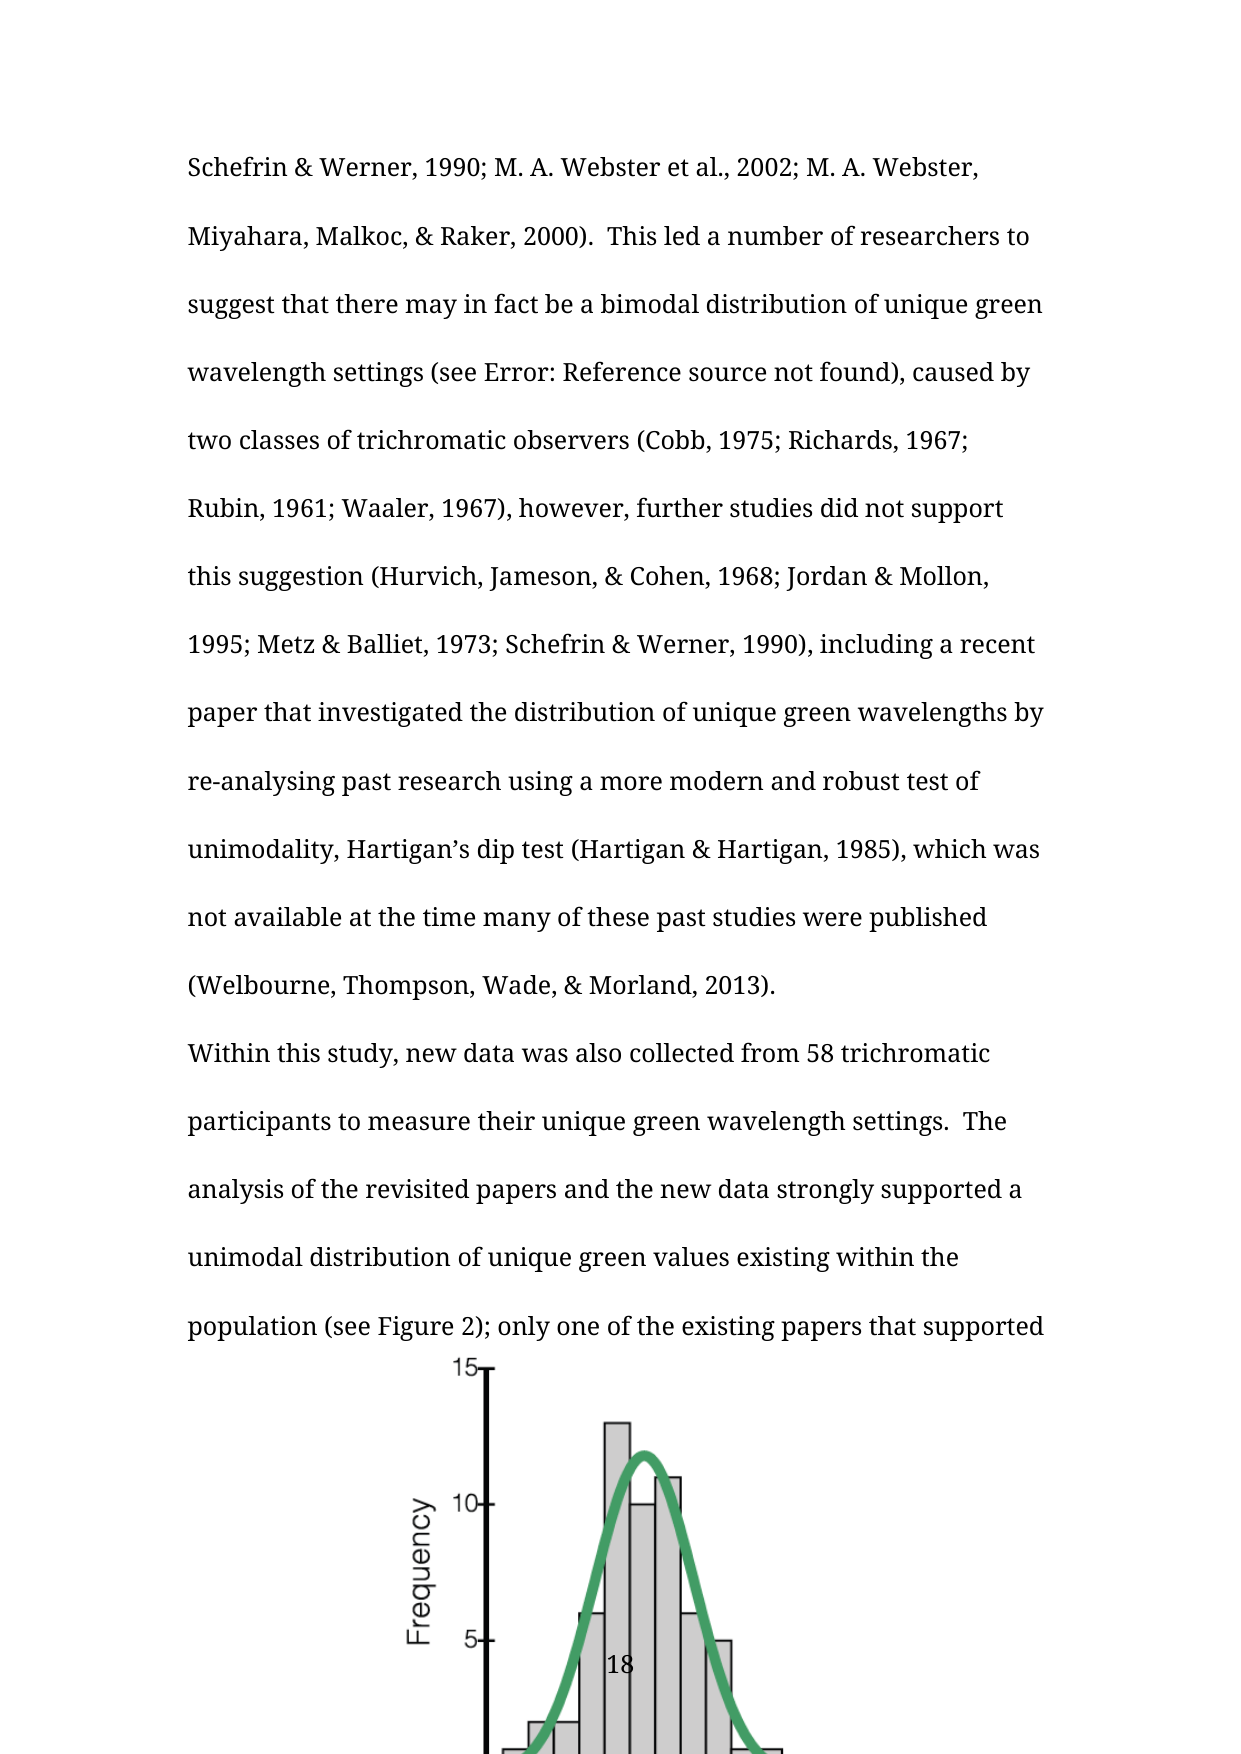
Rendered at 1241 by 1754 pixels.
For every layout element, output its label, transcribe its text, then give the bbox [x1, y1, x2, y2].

picture [400, 1349, 840, 1754]
